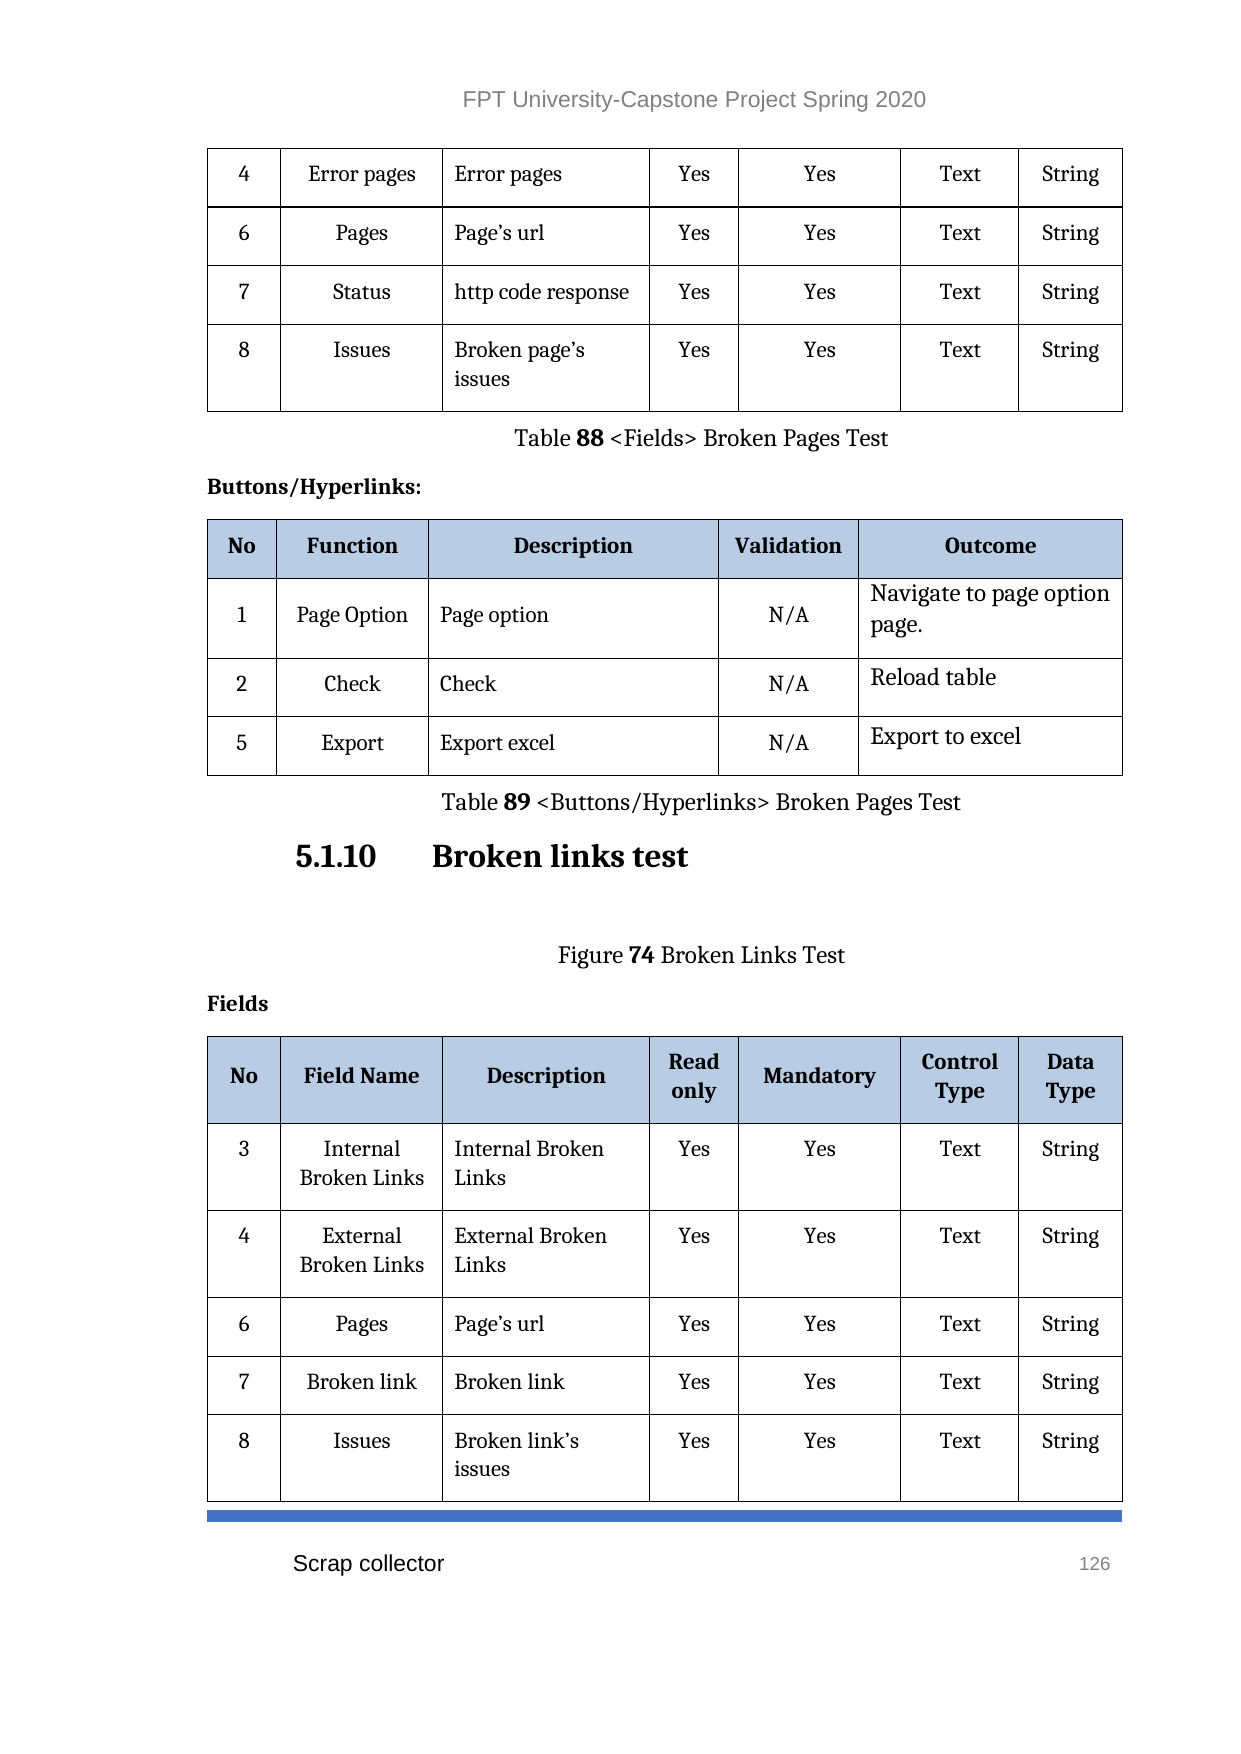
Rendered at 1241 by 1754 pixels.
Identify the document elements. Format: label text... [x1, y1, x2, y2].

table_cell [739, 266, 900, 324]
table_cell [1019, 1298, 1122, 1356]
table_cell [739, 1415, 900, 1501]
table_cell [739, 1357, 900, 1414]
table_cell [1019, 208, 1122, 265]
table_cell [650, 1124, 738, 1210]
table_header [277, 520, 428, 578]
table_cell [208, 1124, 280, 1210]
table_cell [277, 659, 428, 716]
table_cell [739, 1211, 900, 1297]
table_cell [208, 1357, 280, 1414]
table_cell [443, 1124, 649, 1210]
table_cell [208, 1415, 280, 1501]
text Fields [207, 991, 1122, 1017]
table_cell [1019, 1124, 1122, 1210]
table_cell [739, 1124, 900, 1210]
text Table 89 <Buttons/Hyperlinks> Broken Pages Test [207, 788, 1122, 817]
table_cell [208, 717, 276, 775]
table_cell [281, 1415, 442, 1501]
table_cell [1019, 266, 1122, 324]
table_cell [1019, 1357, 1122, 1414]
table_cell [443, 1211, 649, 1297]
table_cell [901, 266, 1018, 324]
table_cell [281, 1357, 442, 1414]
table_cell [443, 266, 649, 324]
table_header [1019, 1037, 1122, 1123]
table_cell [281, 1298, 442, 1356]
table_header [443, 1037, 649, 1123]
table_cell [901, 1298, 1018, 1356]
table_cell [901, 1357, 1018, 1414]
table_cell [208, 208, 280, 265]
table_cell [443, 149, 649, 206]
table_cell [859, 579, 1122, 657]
text Figure 74 Broken Links Test [207, 941, 1122, 970]
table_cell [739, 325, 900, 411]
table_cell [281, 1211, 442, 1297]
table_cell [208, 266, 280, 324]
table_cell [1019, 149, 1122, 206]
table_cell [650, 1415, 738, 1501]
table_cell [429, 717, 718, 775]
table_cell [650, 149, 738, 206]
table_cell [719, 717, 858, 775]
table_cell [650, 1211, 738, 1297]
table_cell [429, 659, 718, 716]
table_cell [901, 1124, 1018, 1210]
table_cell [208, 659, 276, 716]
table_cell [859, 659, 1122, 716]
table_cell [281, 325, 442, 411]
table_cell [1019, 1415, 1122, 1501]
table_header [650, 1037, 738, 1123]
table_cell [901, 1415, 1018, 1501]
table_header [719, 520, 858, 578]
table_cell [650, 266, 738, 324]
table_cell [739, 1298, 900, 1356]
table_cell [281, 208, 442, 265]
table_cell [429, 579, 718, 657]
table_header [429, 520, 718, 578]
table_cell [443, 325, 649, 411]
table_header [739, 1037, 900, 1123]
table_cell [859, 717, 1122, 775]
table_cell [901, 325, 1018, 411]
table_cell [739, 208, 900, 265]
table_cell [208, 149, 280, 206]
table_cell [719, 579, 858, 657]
text Table 88 <Fields> Broken Pages Test [207, 424, 1122, 453]
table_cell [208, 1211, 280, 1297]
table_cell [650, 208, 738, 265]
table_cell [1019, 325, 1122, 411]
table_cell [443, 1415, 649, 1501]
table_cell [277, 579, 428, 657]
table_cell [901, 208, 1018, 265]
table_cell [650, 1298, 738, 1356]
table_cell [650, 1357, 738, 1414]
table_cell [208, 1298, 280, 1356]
text Buttons/Hyperlinks: [207, 474, 1122, 500]
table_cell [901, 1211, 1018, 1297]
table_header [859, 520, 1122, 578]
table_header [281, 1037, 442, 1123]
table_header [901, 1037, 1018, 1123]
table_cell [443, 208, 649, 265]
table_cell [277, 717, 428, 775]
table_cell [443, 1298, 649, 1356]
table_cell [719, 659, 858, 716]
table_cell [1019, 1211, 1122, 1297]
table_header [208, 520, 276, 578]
subtitle Broken links test [295, 838, 1122, 876]
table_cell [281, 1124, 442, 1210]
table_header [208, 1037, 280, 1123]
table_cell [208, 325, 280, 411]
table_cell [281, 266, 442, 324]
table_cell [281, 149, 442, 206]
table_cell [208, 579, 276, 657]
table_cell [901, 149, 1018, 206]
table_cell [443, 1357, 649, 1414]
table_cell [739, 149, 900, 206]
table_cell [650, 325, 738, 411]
